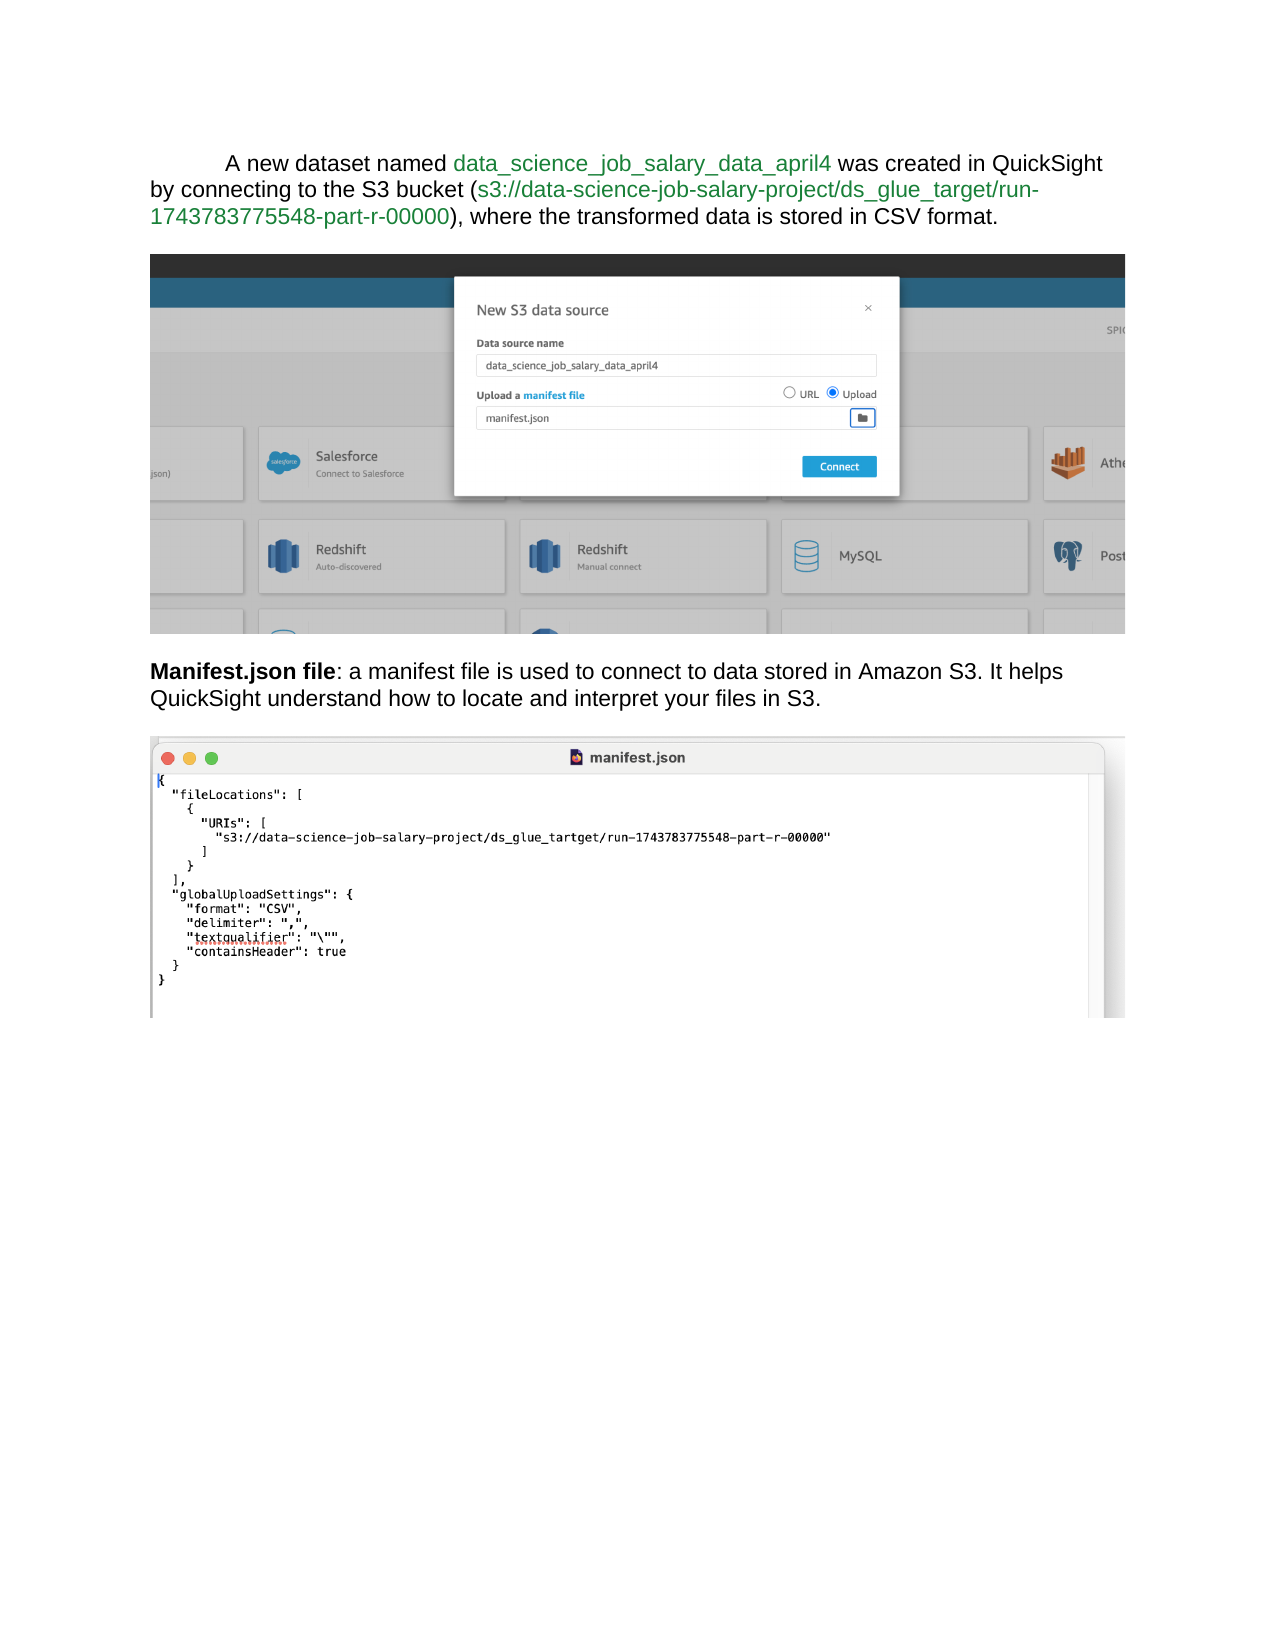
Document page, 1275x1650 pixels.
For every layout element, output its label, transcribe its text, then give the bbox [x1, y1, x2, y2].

text A new dataset named data_science_job_salary_data_april4 was created in QuickSight by connecting to the S3 bucket (s3://data-science-job-salary-project/ds_glue_target/run-1743783775548-part-r-00000), where the transformed data is stored in CSV format. [150, 150, 1125, 229]
picture [150, 736, 1125, 1018]
picture [150, 254, 1125, 634]
text Manifest.json file: a manifest file is used to connect to data stored in Amazon S3. It helps QuickSight understand how to locate and interpret your files in S3. [150, 658, 1125, 711]
